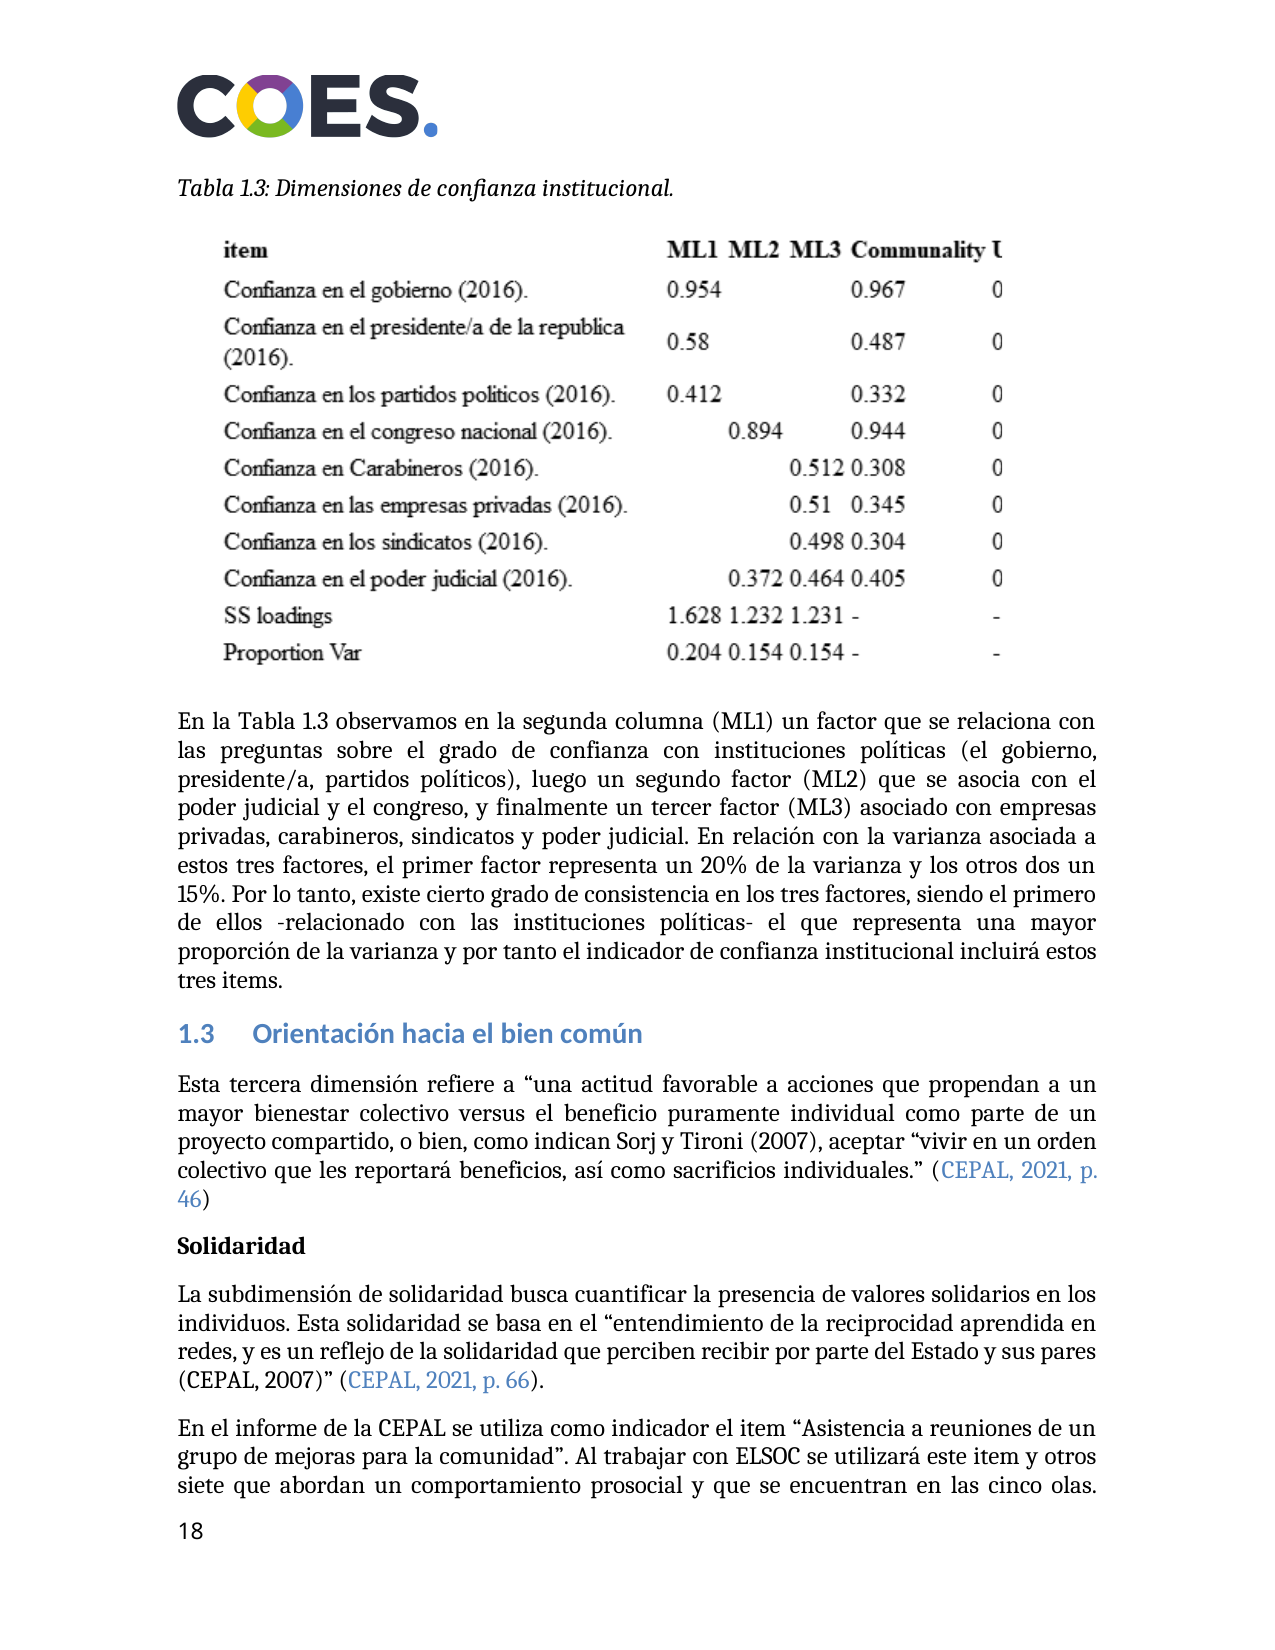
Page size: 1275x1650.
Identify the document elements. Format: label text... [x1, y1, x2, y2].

text Tabla 1.3: Dimensiones de confianza institucional. [177, 174, 1098, 203]
table_header [177, 215, 1002, 688]
text En la Tabla 1.3 observamos en la segunda columna (ML1) un factor que se relaciona con las preguntas sobre el grado de confianza con instituciones políticas (el gobierno, presidente/a, partidos políticos), luego un segundo factor (ML2) que se asocia con el poder judicial y el congreso, y finalmente un tercer factor (ML3) asociado con empresas privadas, carabineros, sindicatos y poder judicial. En relación con la varianza asociada a estos tres factores, el primer factor representa un 20% de la varianza y los otros dos un 15%. Por lo tanto, existe cierto grado de consistencia en los tres factores, siendo el primero de ellos -relacionado con las instituciones políticas- el que representa una mayor proporción de la varianza y por tanto el indicador de confianza institucional incluirá estos tres items. [177, 707, 1098, 994]
picture [207, 219, 1003, 685]
text Solidaridad [177, 1232, 1098, 1261]
subtitle 1.3 Orientación hacia el bien común [177, 1015, 1098, 1051]
text La subdimensión de solidaridad busca cuantificar la presencia de valores solidarios en los individuos. Esta solidaridad se basa en el “entendimiento de la reciprocidad aprendida en redes, y es un reflejo de la solidaridad que perciben recibir por parte del Estado y sus pares (CEPAL, 2007)” (CEPAL, 2021, p. 66). [177, 1280, 1098, 1395]
text Esta tercera dimensión refiere a “una actitud favorable a acciones que propendan a un mayor bienestar colectivo versus el beneficio puramente individual como parte de un proyecto compartido, o bien, como indican Sorj y Tironi (2007), aceptar “vivir en un orden colectivo que les reportará beneficios, así como sacrificios individuales.” (CEPAL, 2021, p. 46) [177, 1070, 1098, 1213]
picture [177, 75, 438, 146]
